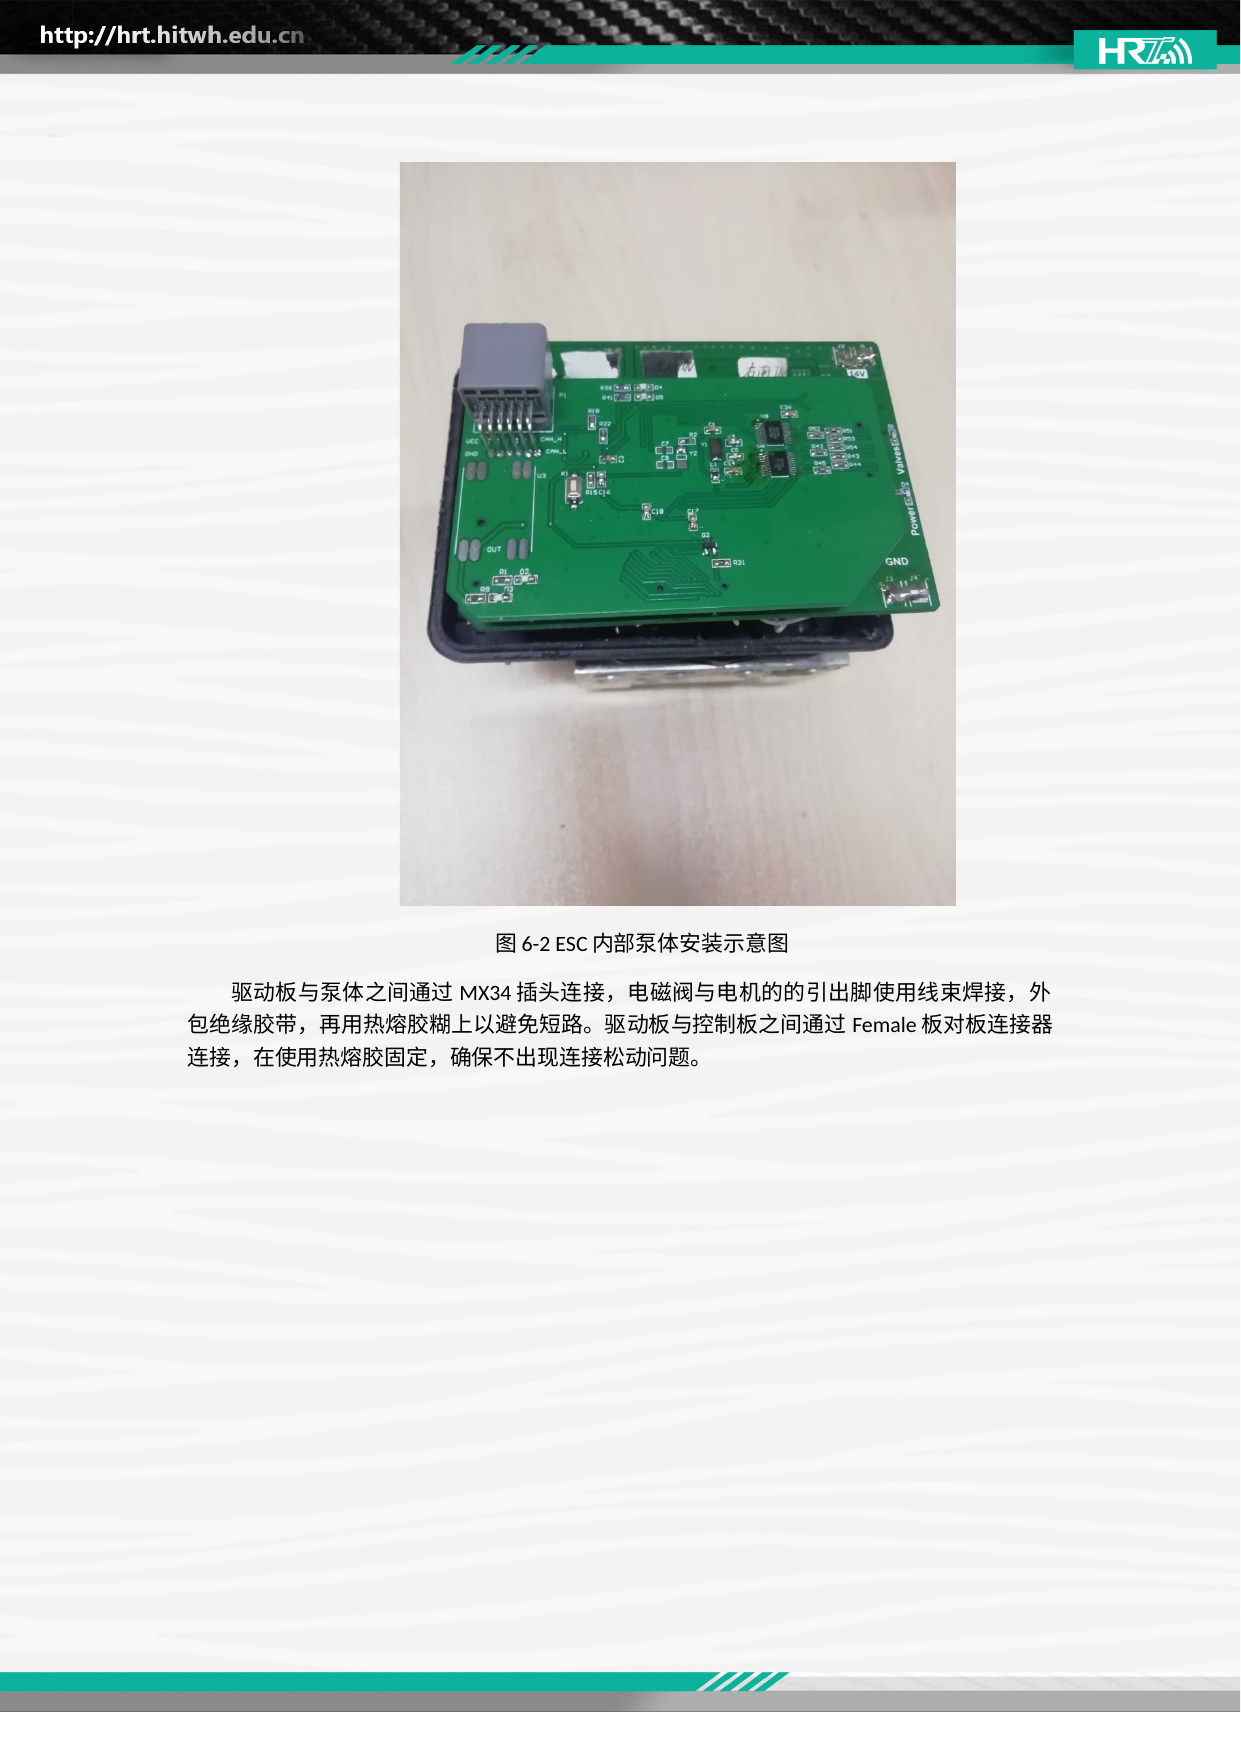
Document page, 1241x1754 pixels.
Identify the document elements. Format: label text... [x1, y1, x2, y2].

text 驱动板与泵体之间通过MX34插头连接，电磁阀与电机的的引出脚使用线束焊接，外包绝缘胶带，再用热熔胶糊上以避免短路。驱动板与控制板之间通过Female板对板连接器连接，在使用热熔胶固定，确保不出现连接松动问题。 [187, 974, 1053, 1072]
text 图6-2 ESC内部泵体安装示意图 [187, 926, 1053, 958]
picture [0, 0, 1241, 1712]
